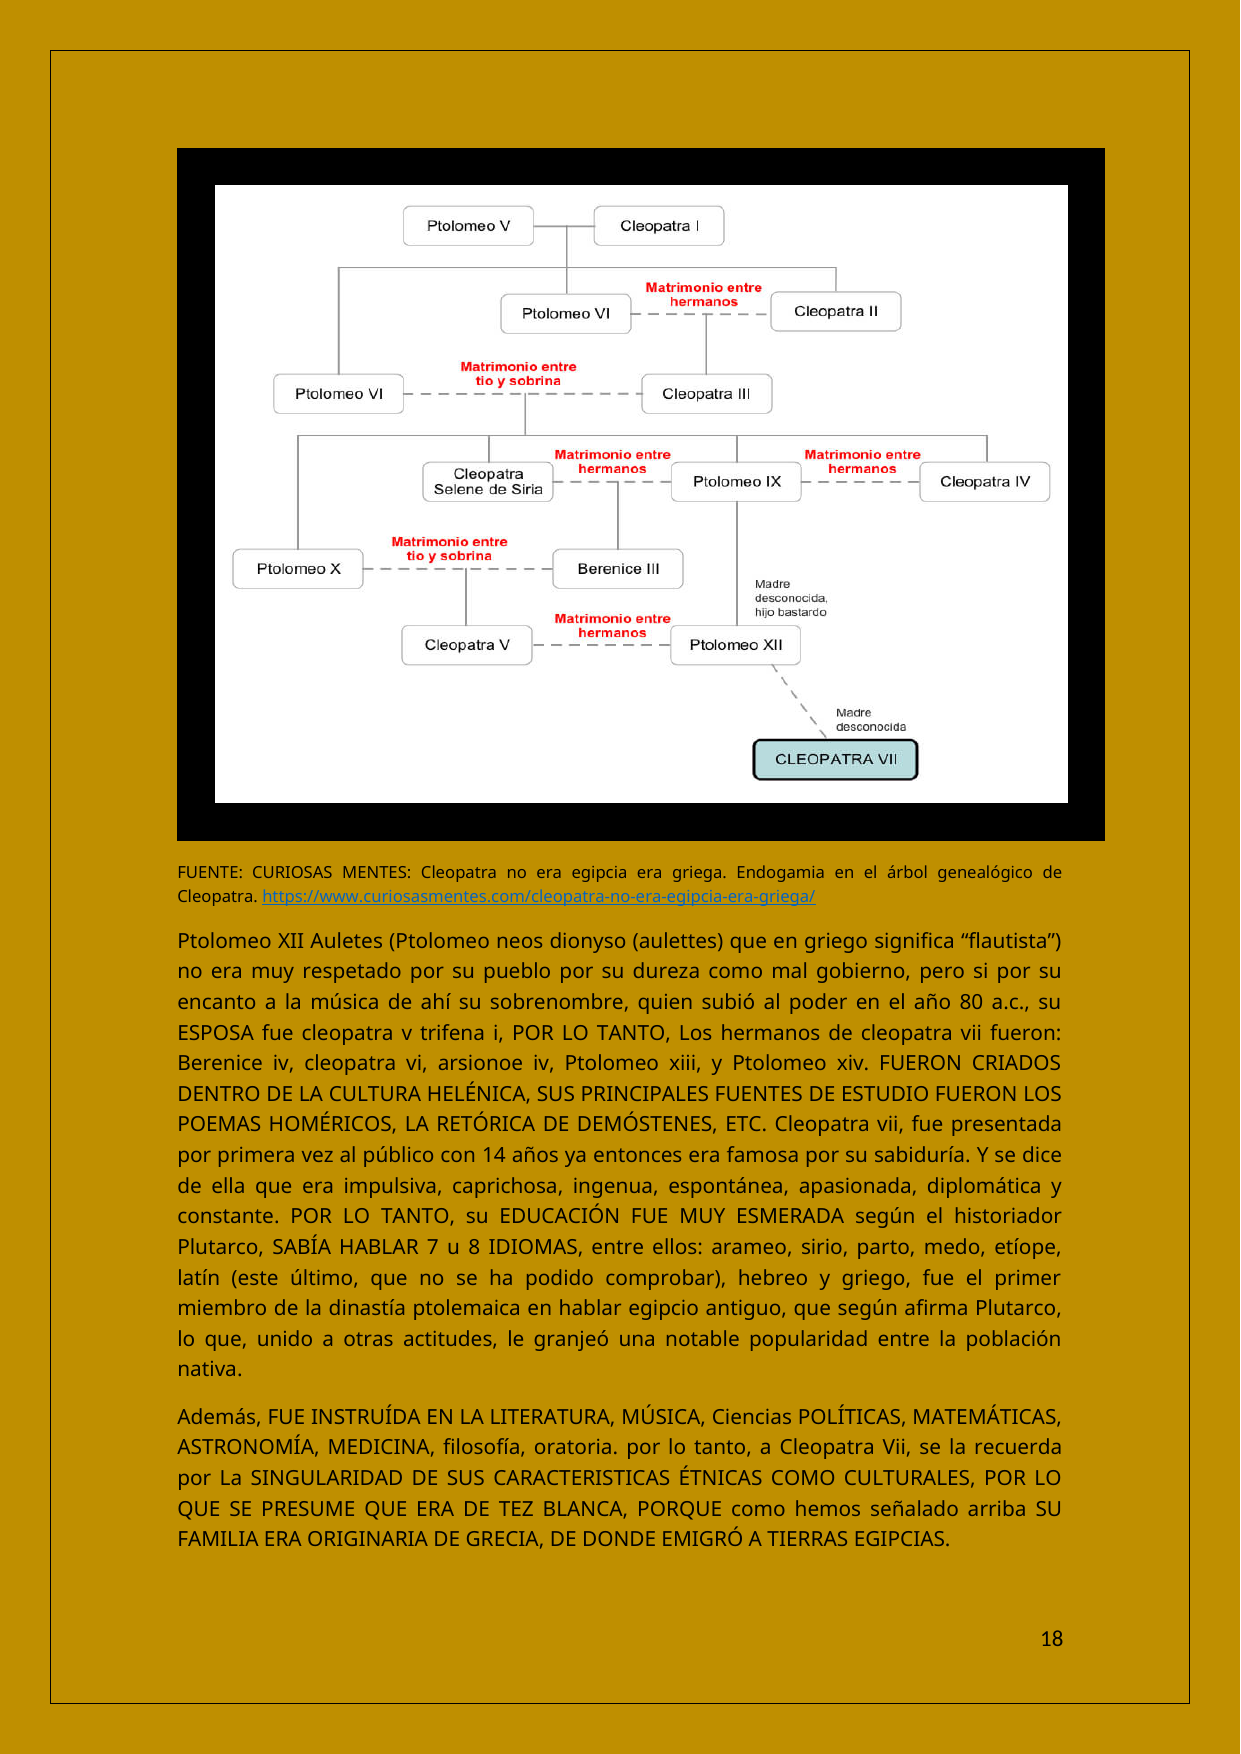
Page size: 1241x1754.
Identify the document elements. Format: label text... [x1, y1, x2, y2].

text Ptolomeo XII Auletes (Ptolomeo neos dionyso (aulettes) que en griego significa “flautista”) no era muy respetado por su pueblo por su dureza como mal gobierno, pero si por su encanto a la música de ahí su sobrenombre, quien subió al poder en el año 80 a.c., su ESPOSA fue cleopatra v trifena i, POR LO TANTO, Los hermanos de cleopatra vii fueron: Berenice iv, cleopatra vi, arsionoe iv, Ptolomeo xiii, y Ptolomeo xiv. FUERON CRIADOS DENTRO DE LA CULTURA HELÉNICA, SUS PRINCIPALES FUENTES DE ESTUDIO FUERON LOS POEMAS HOMÉRICOS, LA RETÓRICA DE DEMÓSTENES, ETC. Cleopatra vii, fue presentada por primera vez al público con 14 años ya entonces era famosa por su sabiduría. Y se dice de ella que era impulsiva, caprichosa, ingenua, espontánea, apasionada, diplomática y constante. POR LO TANTO, su EDUCACIÓN FUE MUY ESMERADA según el historiador Plutarco, SABÍA HABLAR 7 u 8 IDIOMAS, entre ellos: arameo, sirio, parto, medo, etíope, latín (este último, que no se ha podido comprobar), hebreo y griego, fue el primer miembro de la dinastía ptolemaica en hablar egipcio antiguo, que según afirma Plutarco, lo que, unido a otras actitudes, le granjeó una notable popularidad entre la población nativa. [177, 926, 1063, 1383]
text Además, FUE INSTRUÍDA EN LA LITERATURA, MÚSICA, Ciencias POLÍTICAS, MATEMÁTICAS, ASTRONOMÍA, MEDICINA, filosofía, oratoria. por lo tanto, a Cleopatra Vii, se la recuerda por La SINGULARIDAD DE SUS CARACTERISTICAS ÉTNICAS COMO CULTURALES, POR LO QUE SE PRESUME QUE ERA DE TEZ BLANCA, PORQUE como hemos señalado arriba SU FAMILIA ERA ORIGINARIA DE GRECIA, DE DONDE EMIGRÓ A TIERRAS EGIPCIAS. [177, 1402, 1063, 1553]
picture [215, 185, 1068, 803]
text FUENTE: CURIOSAS MENTES: Cleopatra no era egipcia era griega. Endogamia en el árbol genealógico de Cleopatra. https://www.curiosasmentes.com/cleopatra-no-era-egipcia-era-griega/ [177, 860, 1063, 907]
